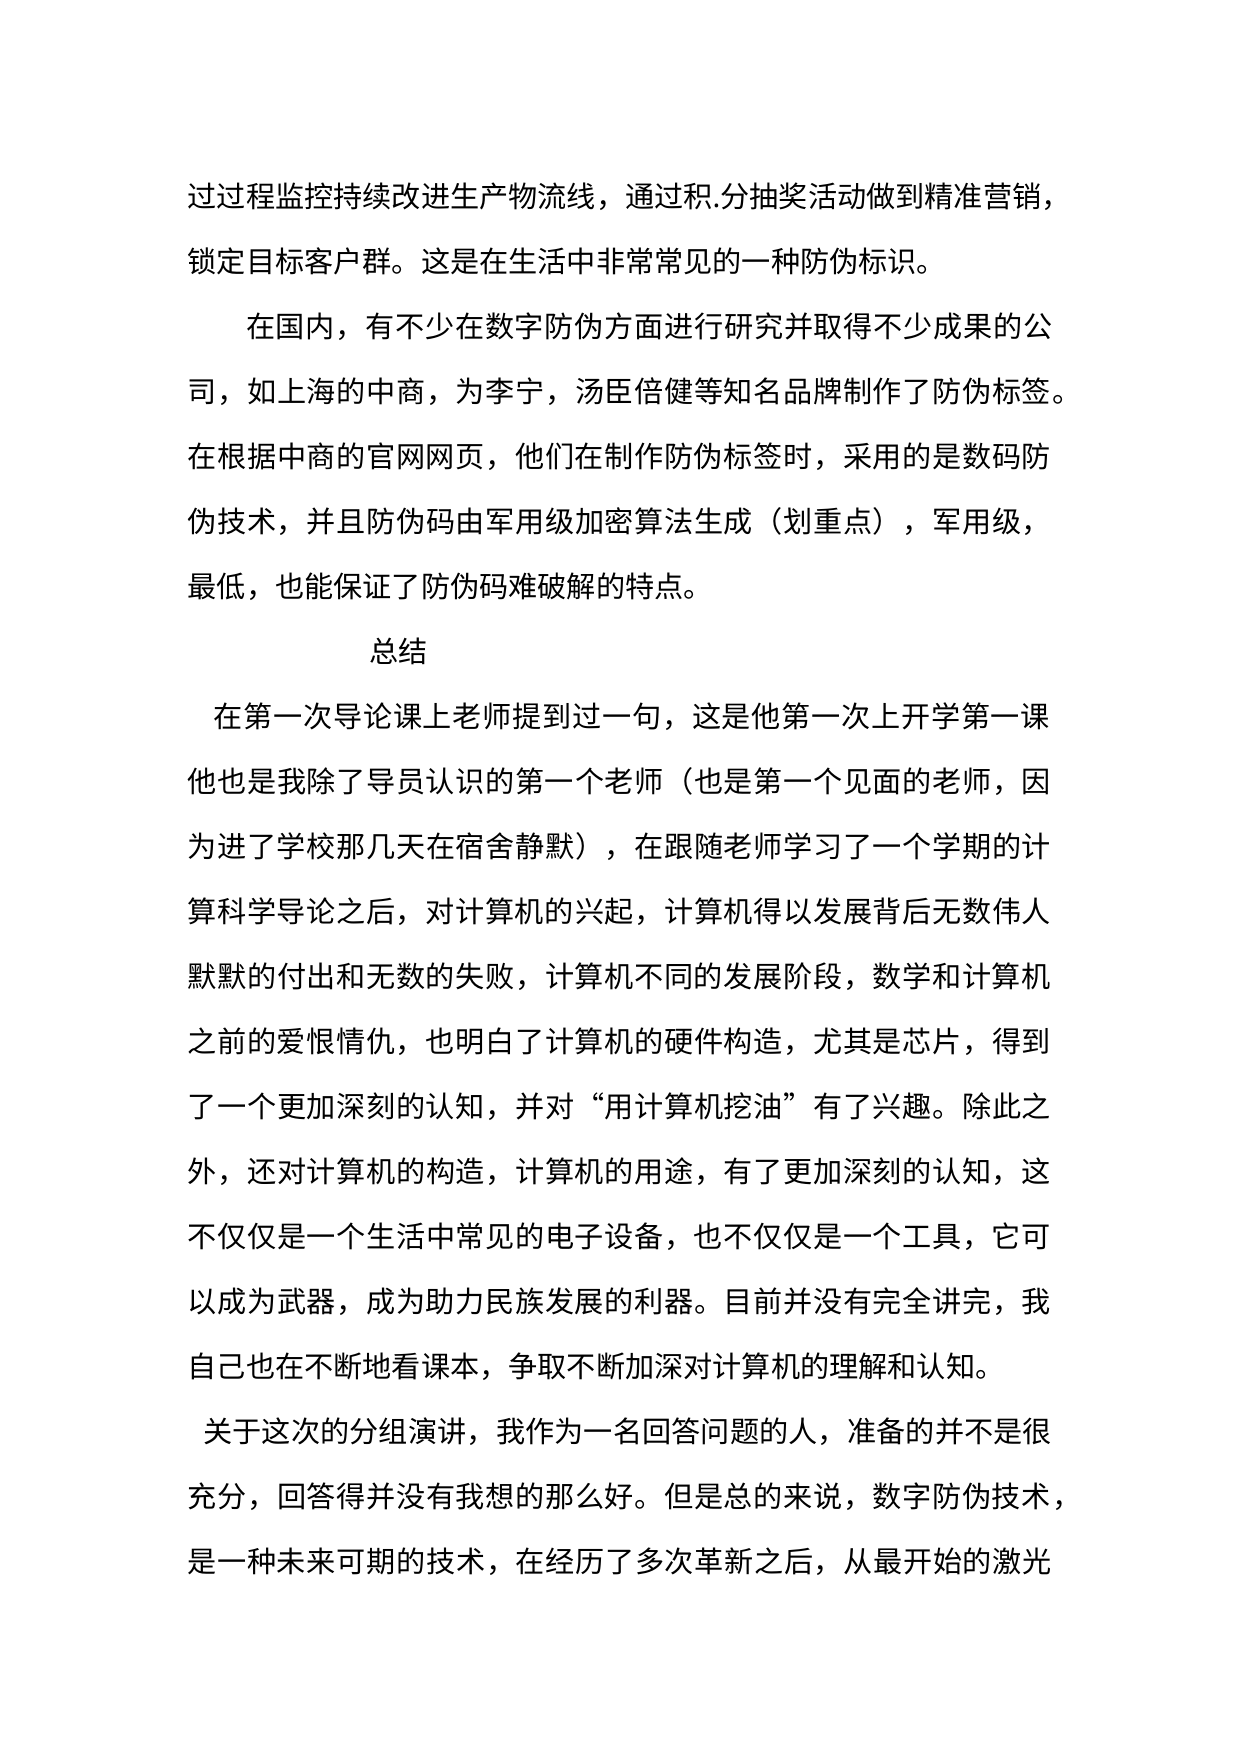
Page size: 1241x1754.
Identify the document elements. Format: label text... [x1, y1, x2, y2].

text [187, 162, 1053, 292]
text 在第一次导论课上老师提到过一句，这是他第一次上开学第一课，他也是我除了导员认识的第一个老师（也是第一个见面的老师，因为进了学校那几天在宿舍静默），在跟随老师学习了一个学期的计算科学导论之后，对计算机的兴起，计算机得以发展背后无数伟人默默的付出和无数的失败，计算机不同的发展阶段，数学和计算机之前的爱恨情仇，也明白了计算机的硬件构造，尤其是芯片，得到了一个更加深刻的认知，并对“用计算机挖油”有了兴趣。除此之外，还对计算机的构造，计算机的用途，有了更加深刻的认知，这不仅仅是一个生活中常见的电子设备，也不仅仅是一个工具，它可以成为武器，成为助力民族发展的利器。目前并没有完全讲完，我自己也在不断地看课本，争取不断加深对计算机的理解和认知。 [187, 682, 1053, 1397]
text 在国内，有不少在数字防伪方面进行研究并取得不少成果的公司，如上海的中商，为李宁，汤臣倍健等知名品牌制作了防伪标签。在根据中商的官网网页，他们在制作防伪标签时，采用的是数码防伪技术，并且防伪码由军用级加密算法生成（划重点），军用级，最低，也能保证了防伪码难破解的特点。 [187, 292, 1053, 617]
text 总结 [187, 617, 1053, 682]
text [187, 1397, 1053, 1592]
